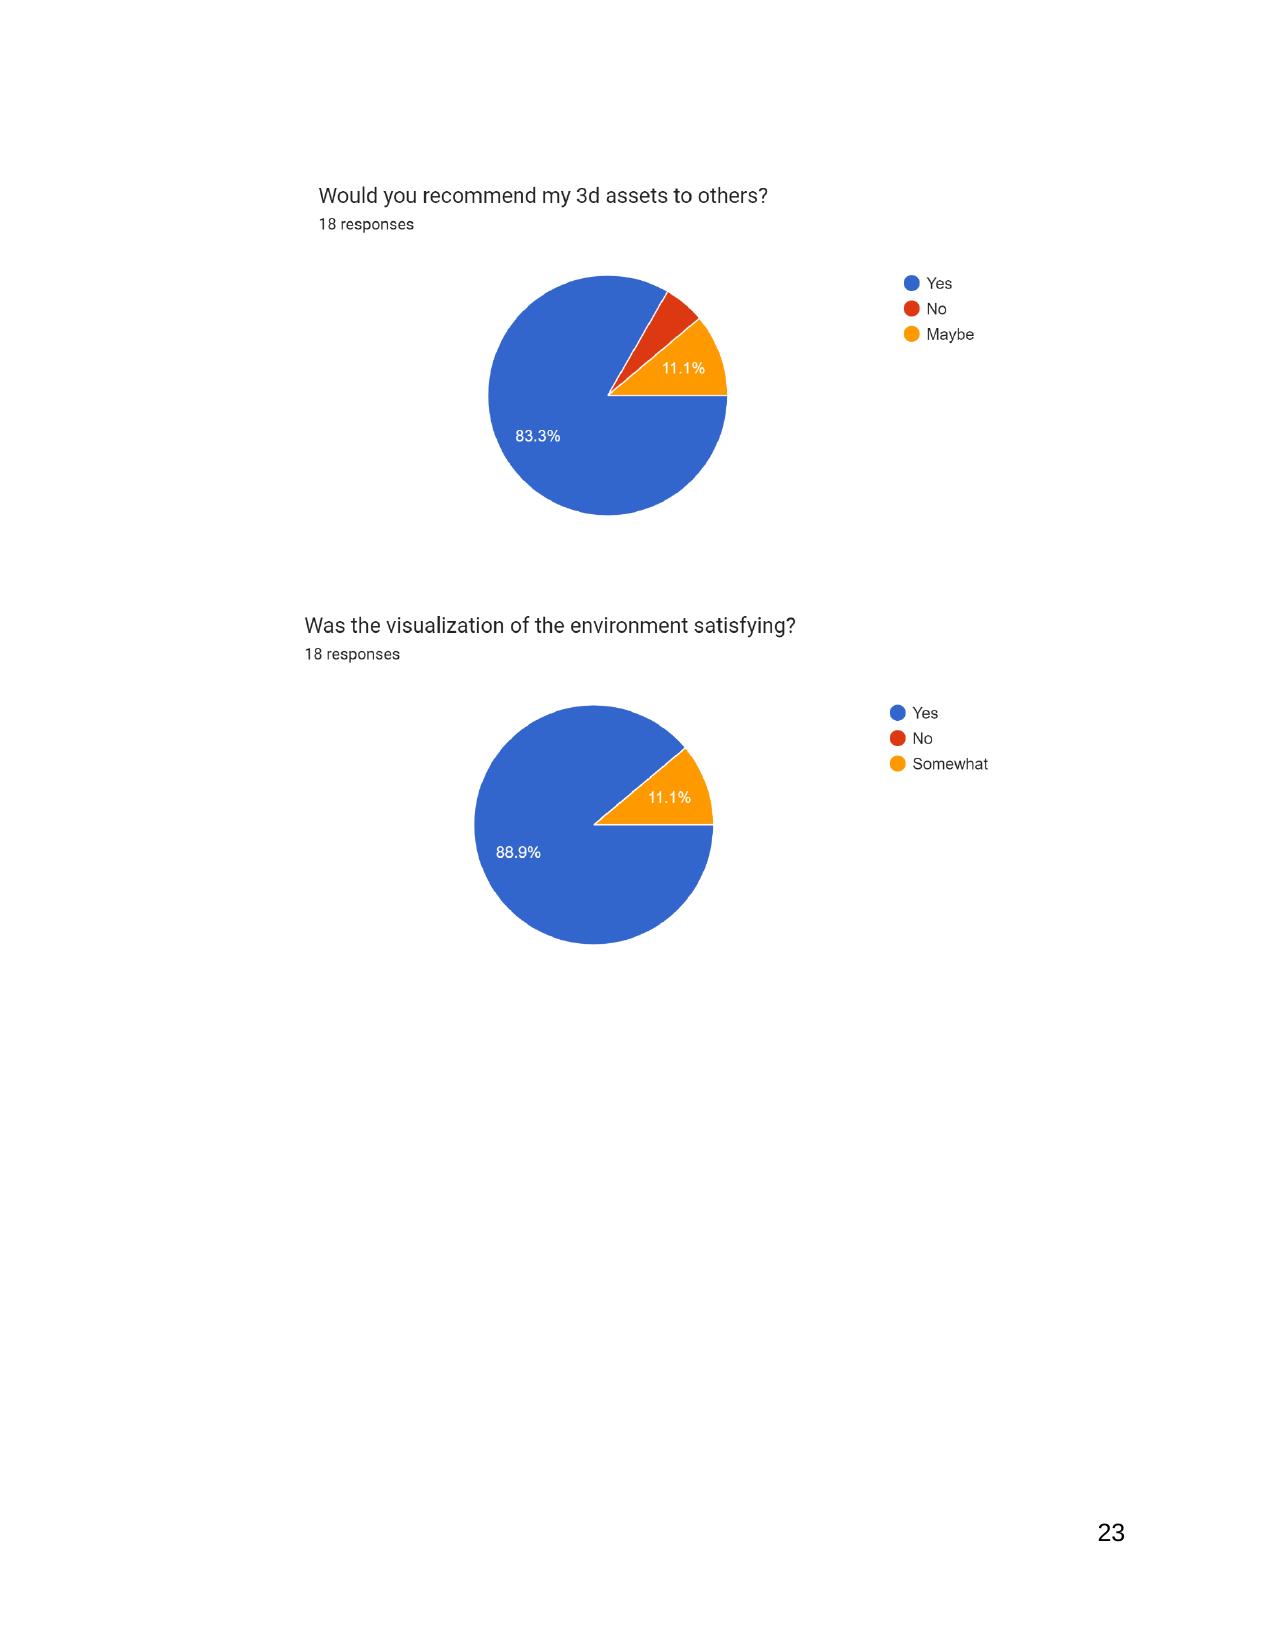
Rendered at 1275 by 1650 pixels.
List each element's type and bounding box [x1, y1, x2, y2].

picture [286, 150, 989, 561]
picture [272, 579, 1003, 990]
